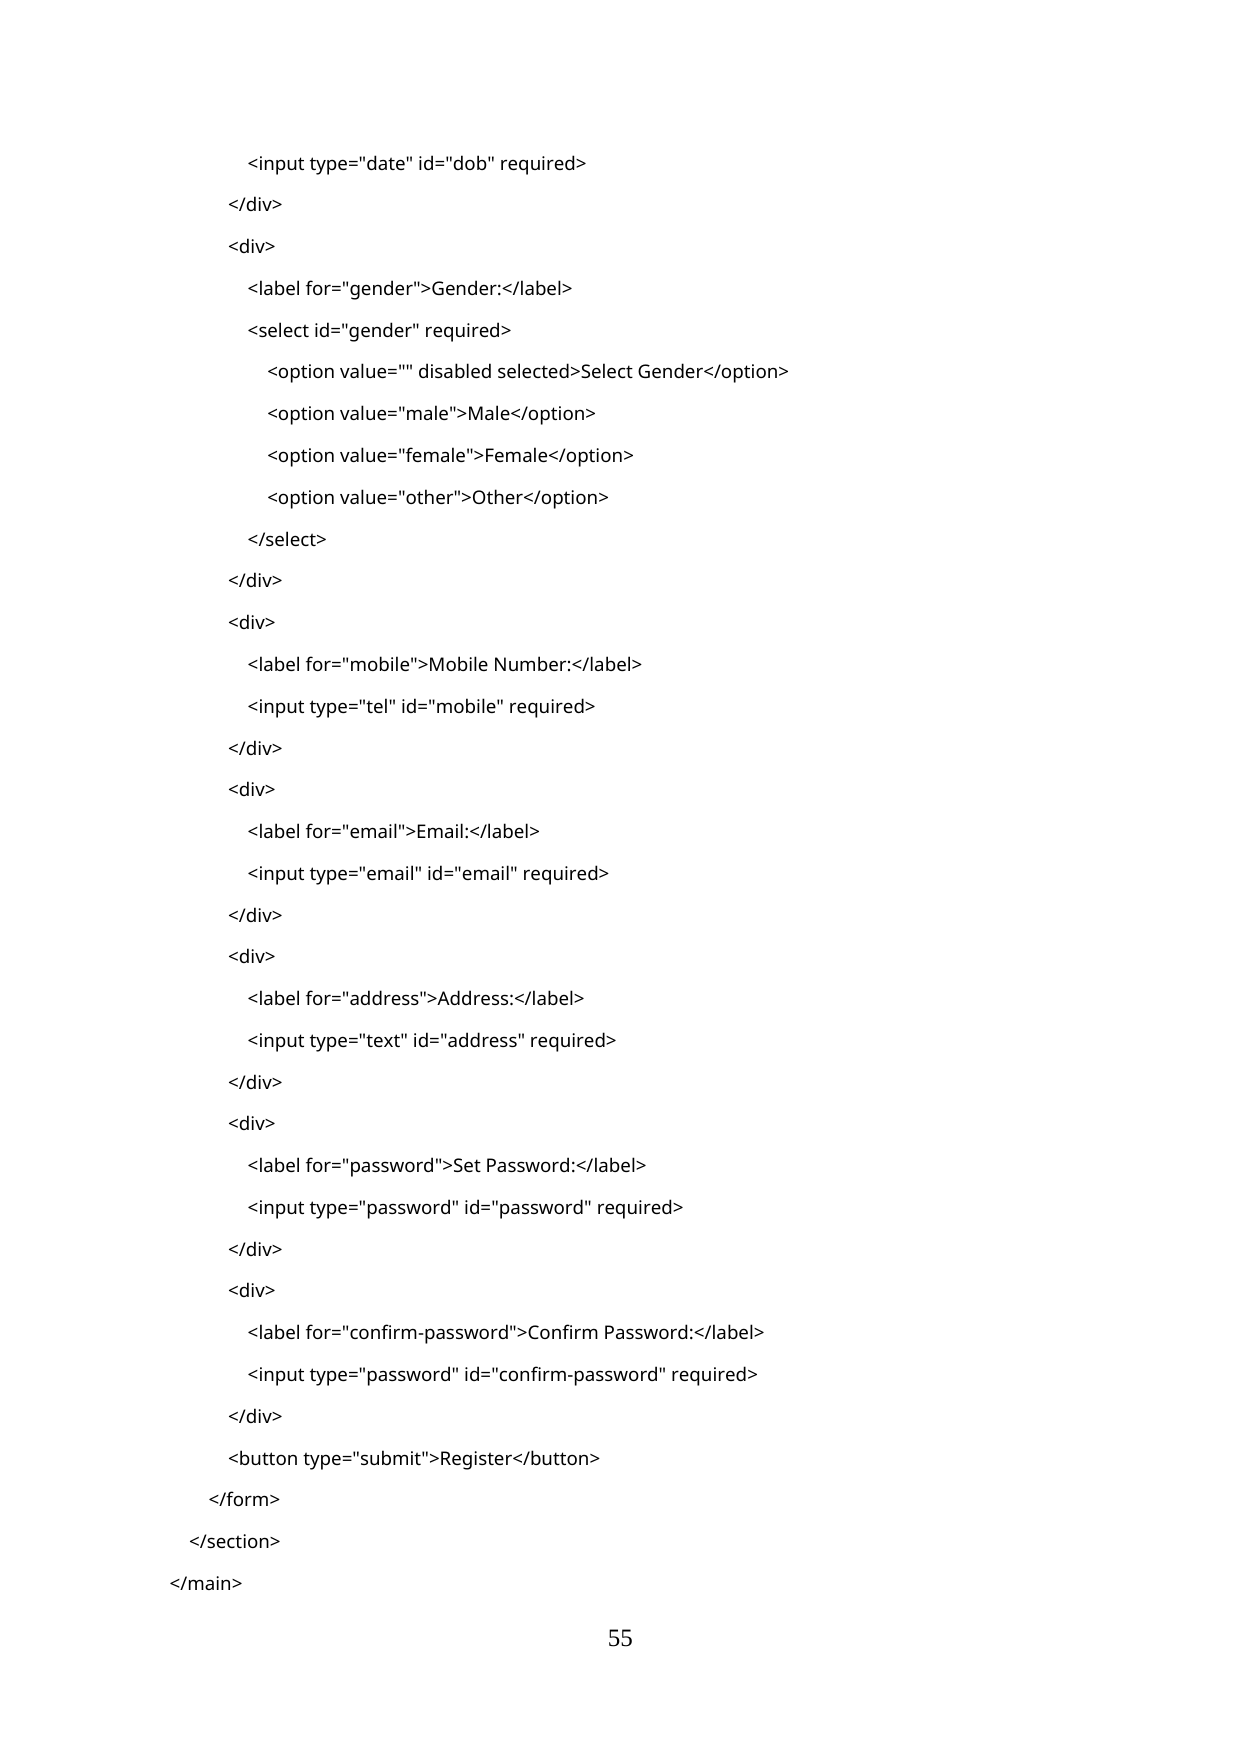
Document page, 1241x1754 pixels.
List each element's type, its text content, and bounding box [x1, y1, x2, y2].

text <option value="" disabled selected>Select Gender</option> [150, 359, 1090, 384]
text <input type="text" id="address" required> [150, 1027, 1090, 1053]
text <div> [150, 777, 1090, 802]
text <label for="email">Email:</label> [150, 818, 1090, 844]
text <div> [150, 233, 1090, 259]
text <div> [150, 609, 1090, 635]
text <select id="gender" required> [150, 317, 1090, 343]
text <label for="confirm-password">Confirm Password:</label> [150, 1319, 1090, 1345]
text </form> [150, 1487, 1090, 1512]
text <option value="other">Other</option> [150, 484, 1090, 510]
text </div> [150, 1236, 1090, 1262]
text <button type="submit">Register</button> [150, 1445, 1090, 1470]
text <option value="male">Male</option> [150, 401, 1090, 426]
text </main> [150, 1570, 1090, 1596]
text <option value="female">Female</option> [150, 442, 1090, 468]
text <input type="tel" id="mobile" required> [150, 693, 1090, 718]
text <label for="mobile">Mobile Number:</label> [150, 651, 1090, 677]
text </div> [150, 1069, 1090, 1094]
text </div> [150, 1403, 1090, 1429]
text <div> [150, 944, 1090, 969]
text <input type="password" id="confirm-password" required> [150, 1361, 1090, 1387]
text <div> [150, 1111, 1090, 1136]
text </div> [150, 735, 1090, 760]
text <label for="gender">Gender:</label> [150, 275, 1090, 301]
text <input type="date" id="dob" required> [150, 150, 1090, 176]
text </section> [150, 1528, 1090, 1554]
text <label for="password">Set Password:</label> [150, 1152, 1090, 1178]
text </select> [150, 526, 1090, 551]
text <input type="email" id="email" required> [150, 860, 1090, 886]
text <label for="address">Address:</label> [150, 985, 1090, 1011]
text </div> [150, 568, 1090, 593]
text </div> [150, 902, 1090, 927]
text <div> [150, 1278, 1090, 1303]
text <input type="password" id="password" required> [150, 1194, 1090, 1220]
text </div> [150, 192, 1090, 217]
